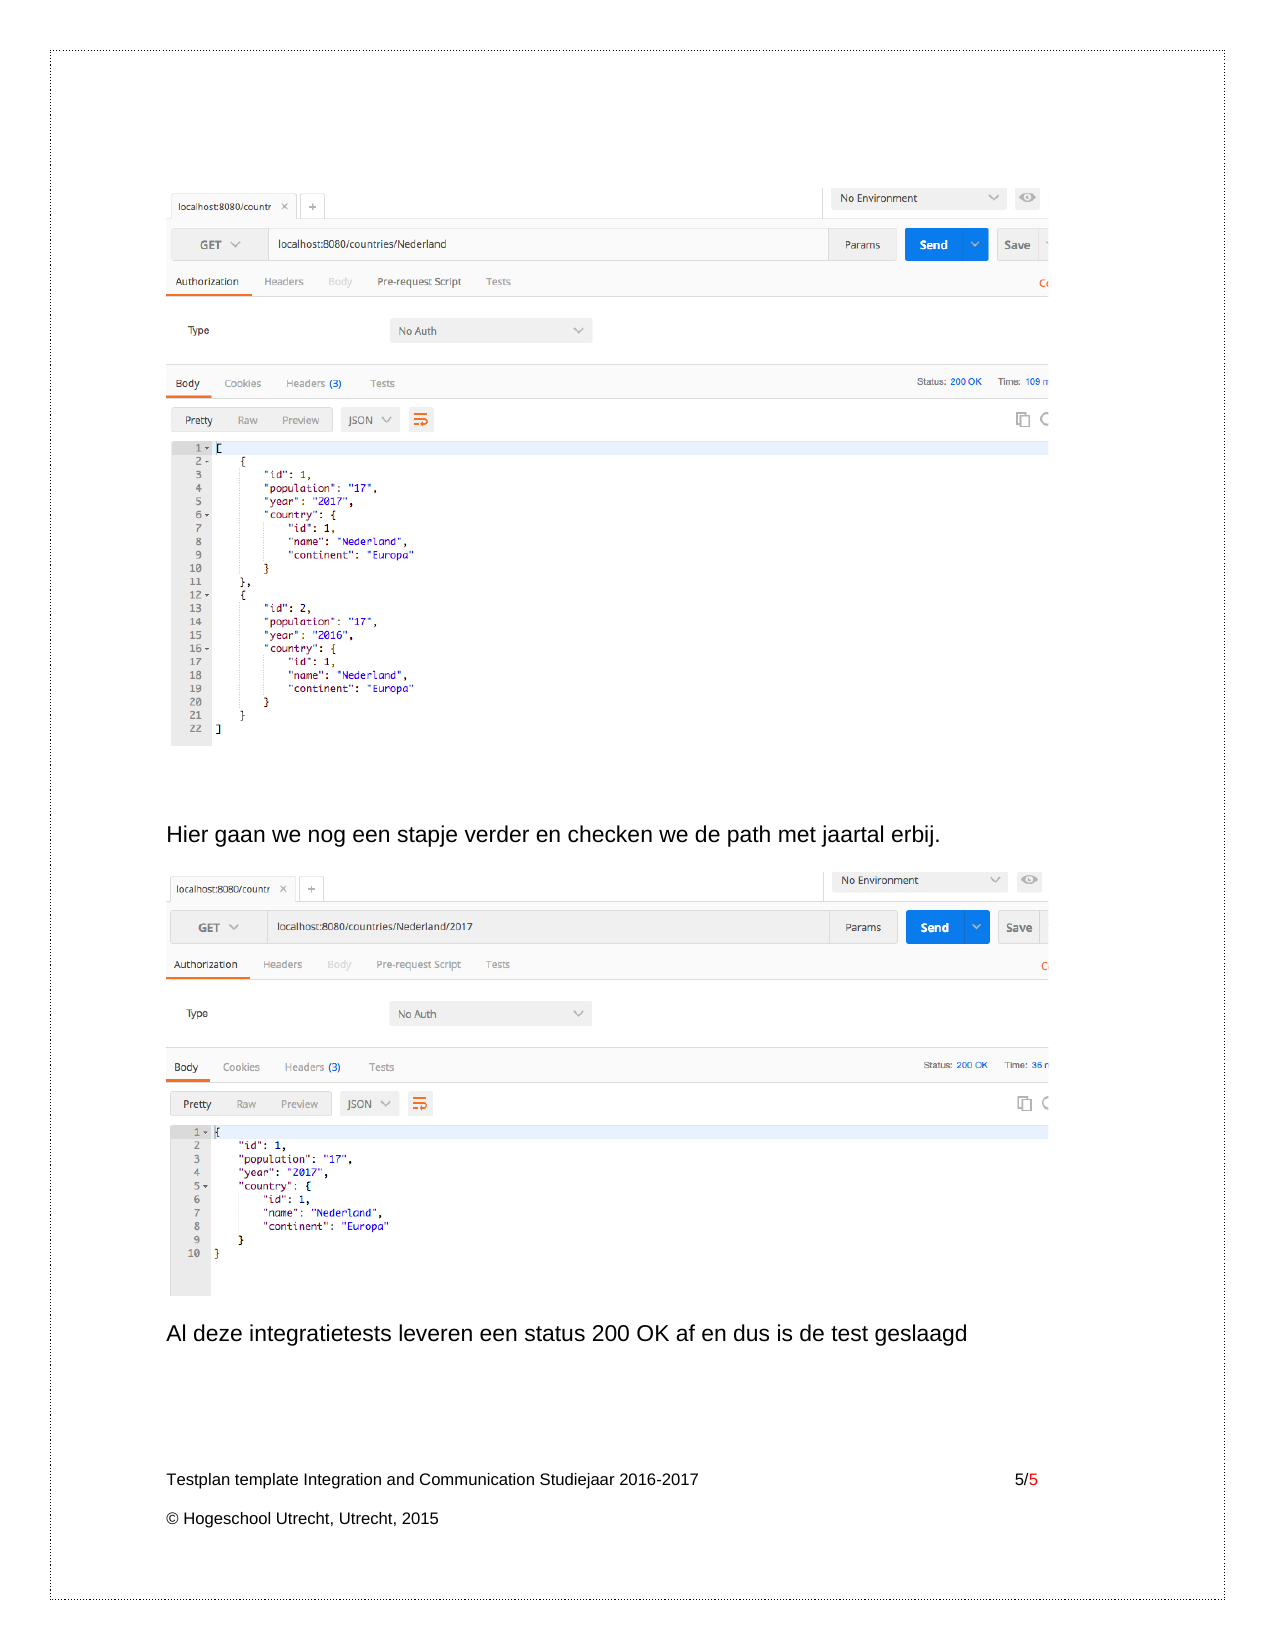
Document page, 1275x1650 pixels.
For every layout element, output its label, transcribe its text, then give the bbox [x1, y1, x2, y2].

text Hier gaan we nog een stapje verder en checken we de path met jaartal erbij. [166, 821, 1048, 847]
picture [166, 188, 1049, 746]
picture [166, 872, 1049, 1296]
text Al deze integratietests leveren een status 200 OK af en dus is de test geslaagd [166, 1319, 1048, 1346]
